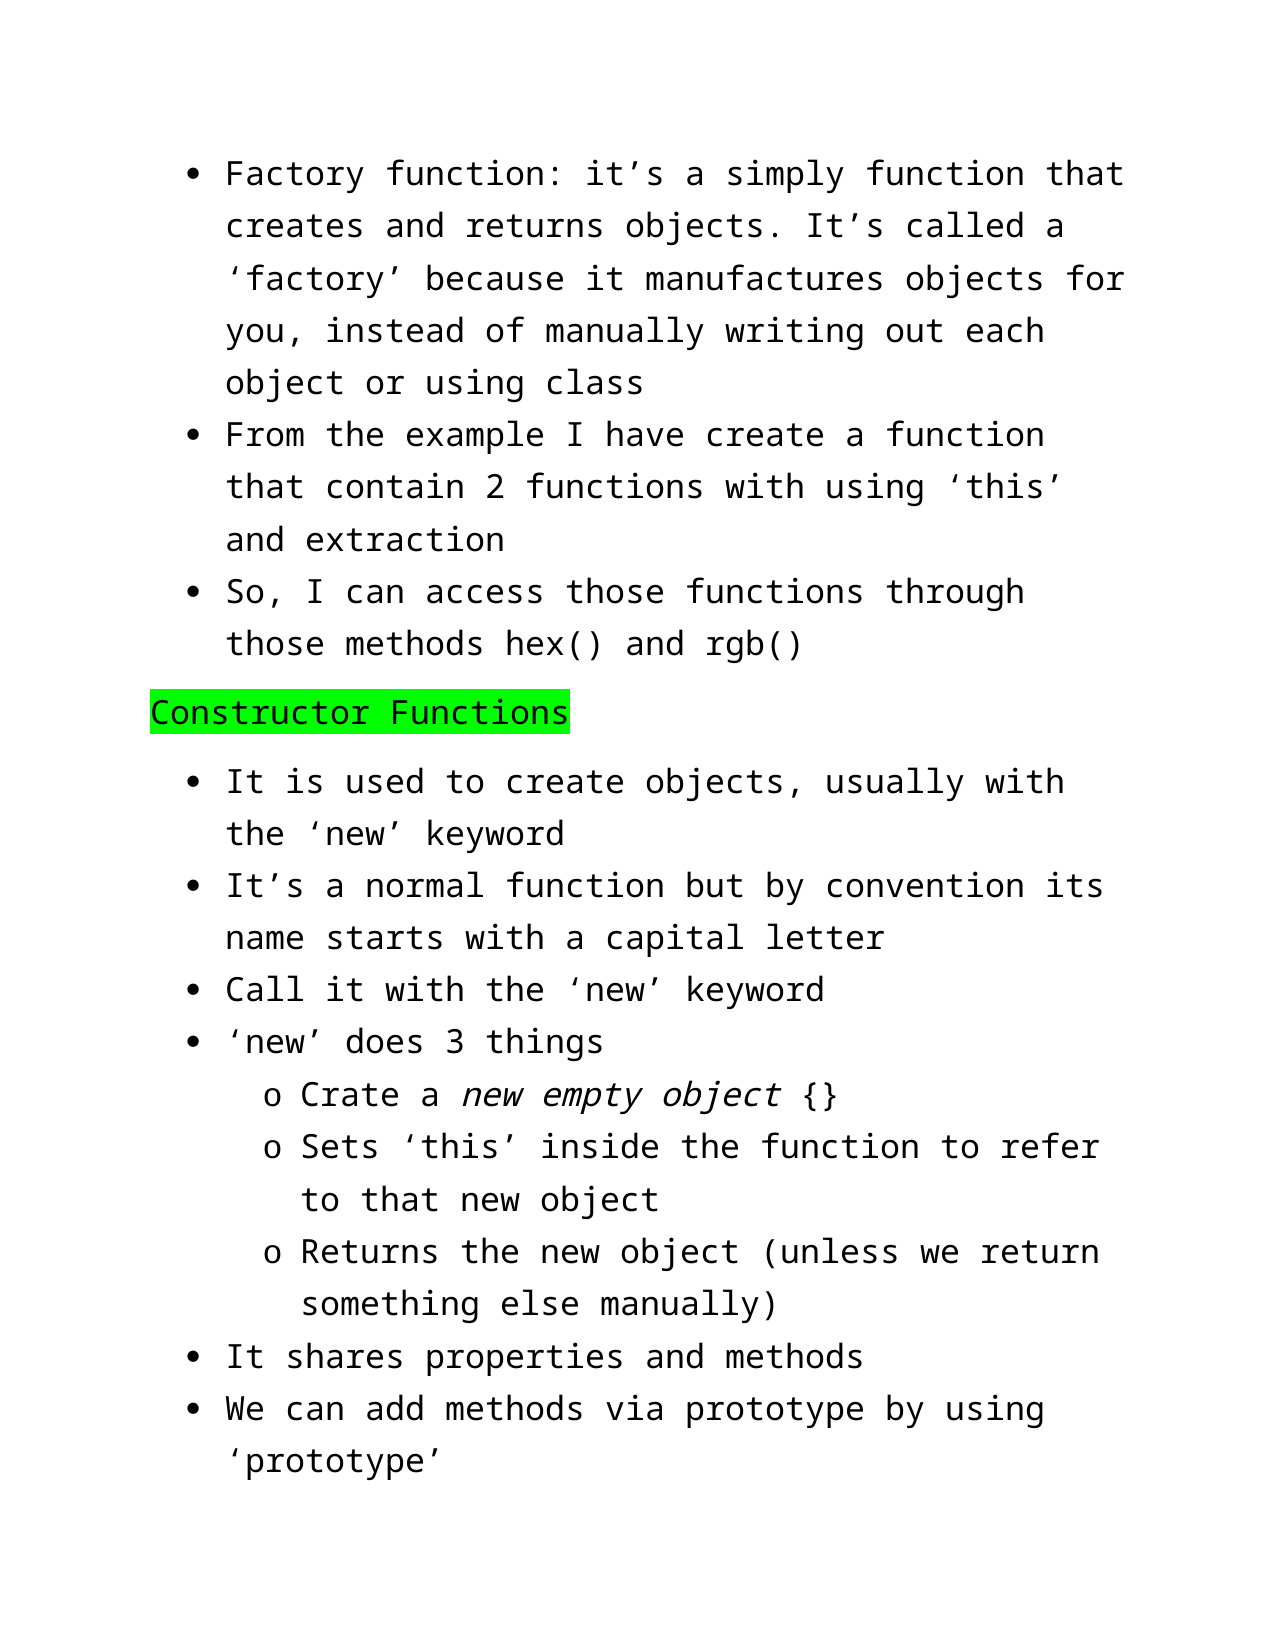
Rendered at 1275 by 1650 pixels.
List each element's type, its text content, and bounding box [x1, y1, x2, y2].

list So, I can access those functions through those methods hex() and rgb() [187, 567, 1125, 665]
list It shares properties and methods [187, 1332, 1125, 1378]
list ‘new’ does 3 things [187, 1018, 1125, 1064]
list Call it with the ‘new’ keyword [187, 966, 1125, 1012]
list Factory function: it’s a simply function that creates and returns objects. It’s called a ‘factory’ because it manufactures objects for you, instead of manually writing out each object or using class [187, 150, 1125, 404]
list Crate a new empty object {} [262, 1071, 1125, 1116]
list It’s a normal function but by convention its name starts with a capital letter [187, 862, 1125, 959]
text Constructor Functions [150, 688, 1125, 734]
list It is used to create objects, usually with the ‘new’ keyword [187, 757, 1125, 855]
list Sets ‘this’ inside the function to refer to that new object [262, 1123, 1125, 1221]
list Returns the new object (unless we return something else manually) [262, 1228, 1125, 1326]
list From the example I have create a function that contain 2 functions with using ‘this’ and extraction [187, 411, 1125, 561]
list We can add methods via prototype by using ‘prototype’ [187, 1384, 1125, 1482]
